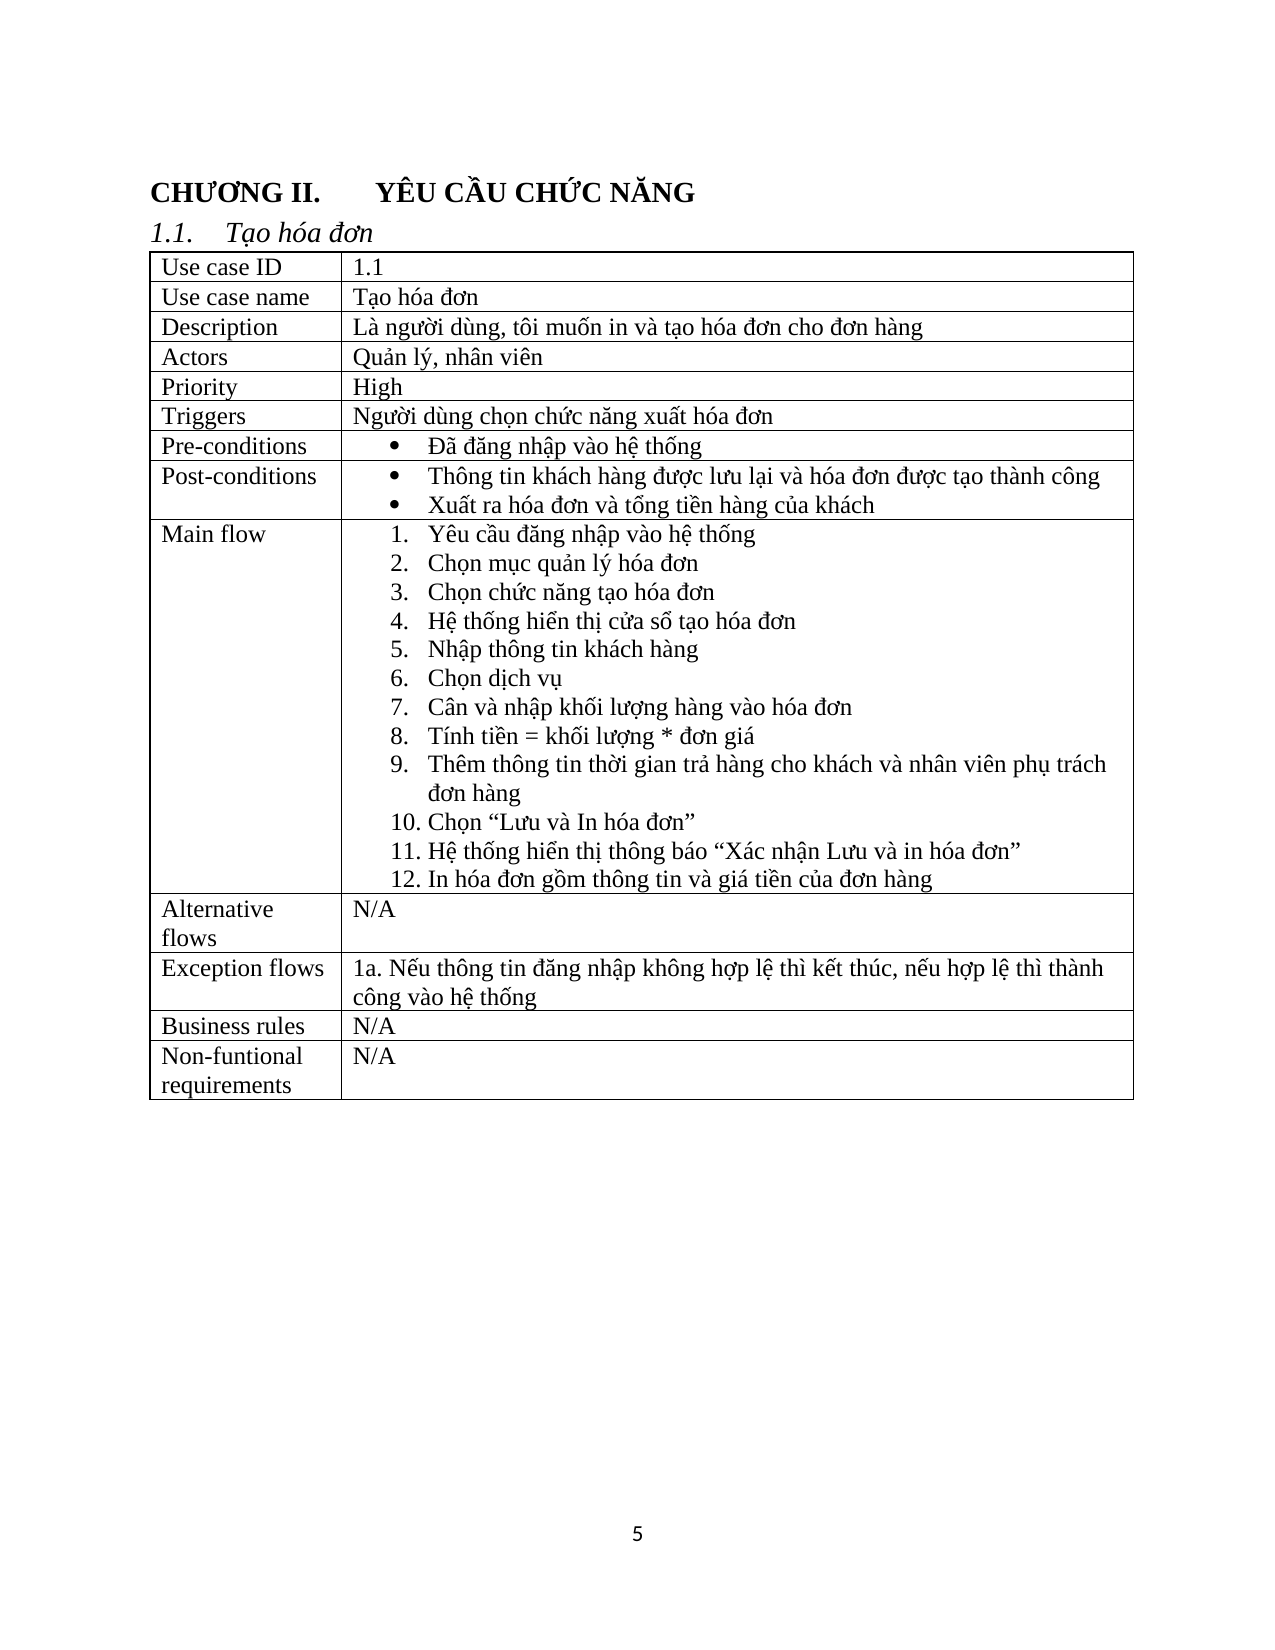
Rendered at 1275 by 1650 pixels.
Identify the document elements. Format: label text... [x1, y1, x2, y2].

subtitle Tạo hóa đơn [150, 215, 1125, 249]
table_cell Người dùng chọn chức năng xuất hóa đơn [342, 401, 1133, 430]
table_cell Use case name [151, 282, 341, 311]
table_cell Thông tin khách hàng được lưu lại và hóa đơn được tạo thành công Xuất ra hóa đơn và tổng tiền hàng của khách [342, 461, 1133, 518]
table_cell Pre-conditions [151, 431, 341, 460]
table_cell Tạo hóa đơn [342, 282, 1133, 311]
table_header Use case ID [151, 253, 341, 281]
table_cell Description [151, 312, 341, 341]
table_cell Priority [151, 372, 341, 400]
table_cell Exception flows [151, 953, 341, 1010]
table_cell Post-conditions [151, 461, 341, 518]
table_cell High [342, 372, 1133, 400]
table_cell Là người dùng, tôi muốn in và tạo hóa đơn cho đơn hàng [342, 312, 1133, 341]
table_cell Yêu cầu đăng nhập vào hệ thống Chọn mục quản lý hóa đơn Chọn chức năng tạo hóa đơn Hệ thống hiển thị cửa sổ tạo hóa đơn Nhập thông tin khách hàng Chọn dịch vụ Cân và nhập khối lượng hàng vào hóa đơn Tính tiền = khối lượng * đơn giá Thêm thông tin thời gian trả hàng cho khách và nhân viên phụ trách đơn hàng Chọn “Lưu và In hóa đơn” Hệ thống hiển thị thông báo “Xác nhận Lưu và in hóa đơn” In hóa đơn gồm thông tin và giá tiền của đơn hàng [342, 520, 1133, 893]
table_header 1.1 [342, 253, 1133, 281]
table_cell Alternative flows [151, 894, 341, 952]
table_cell Main flow [151, 520, 341, 893]
table_cell 1a. Nếu thông tin đăng nhập không hợp lệ thì kết thúc, nếu hợp lệ thì thành công vào hệ thống [342, 953, 1133, 1010]
table_cell N/A [342, 1011, 1133, 1040]
table_cell Quản lý, nhân viên [342, 342, 1133, 371]
table_cell Triggers [151, 401, 341, 430]
table_cell N/A [342, 894, 1133, 952]
table_cell N/A [342, 1041, 1133, 1099]
table_cell Đã đăng nhập vào hệ thống [342, 431, 1133, 460]
subtitle YÊU CẦU CHỨC NĂNG [150, 175, 1125, 208]
table_cell Actors [151, 342, 341, 371]
table_cell Business rules [151, 1011, 341, 1040]
table_cell Non-funtional requirements [151, 1041, 341, 1099]
